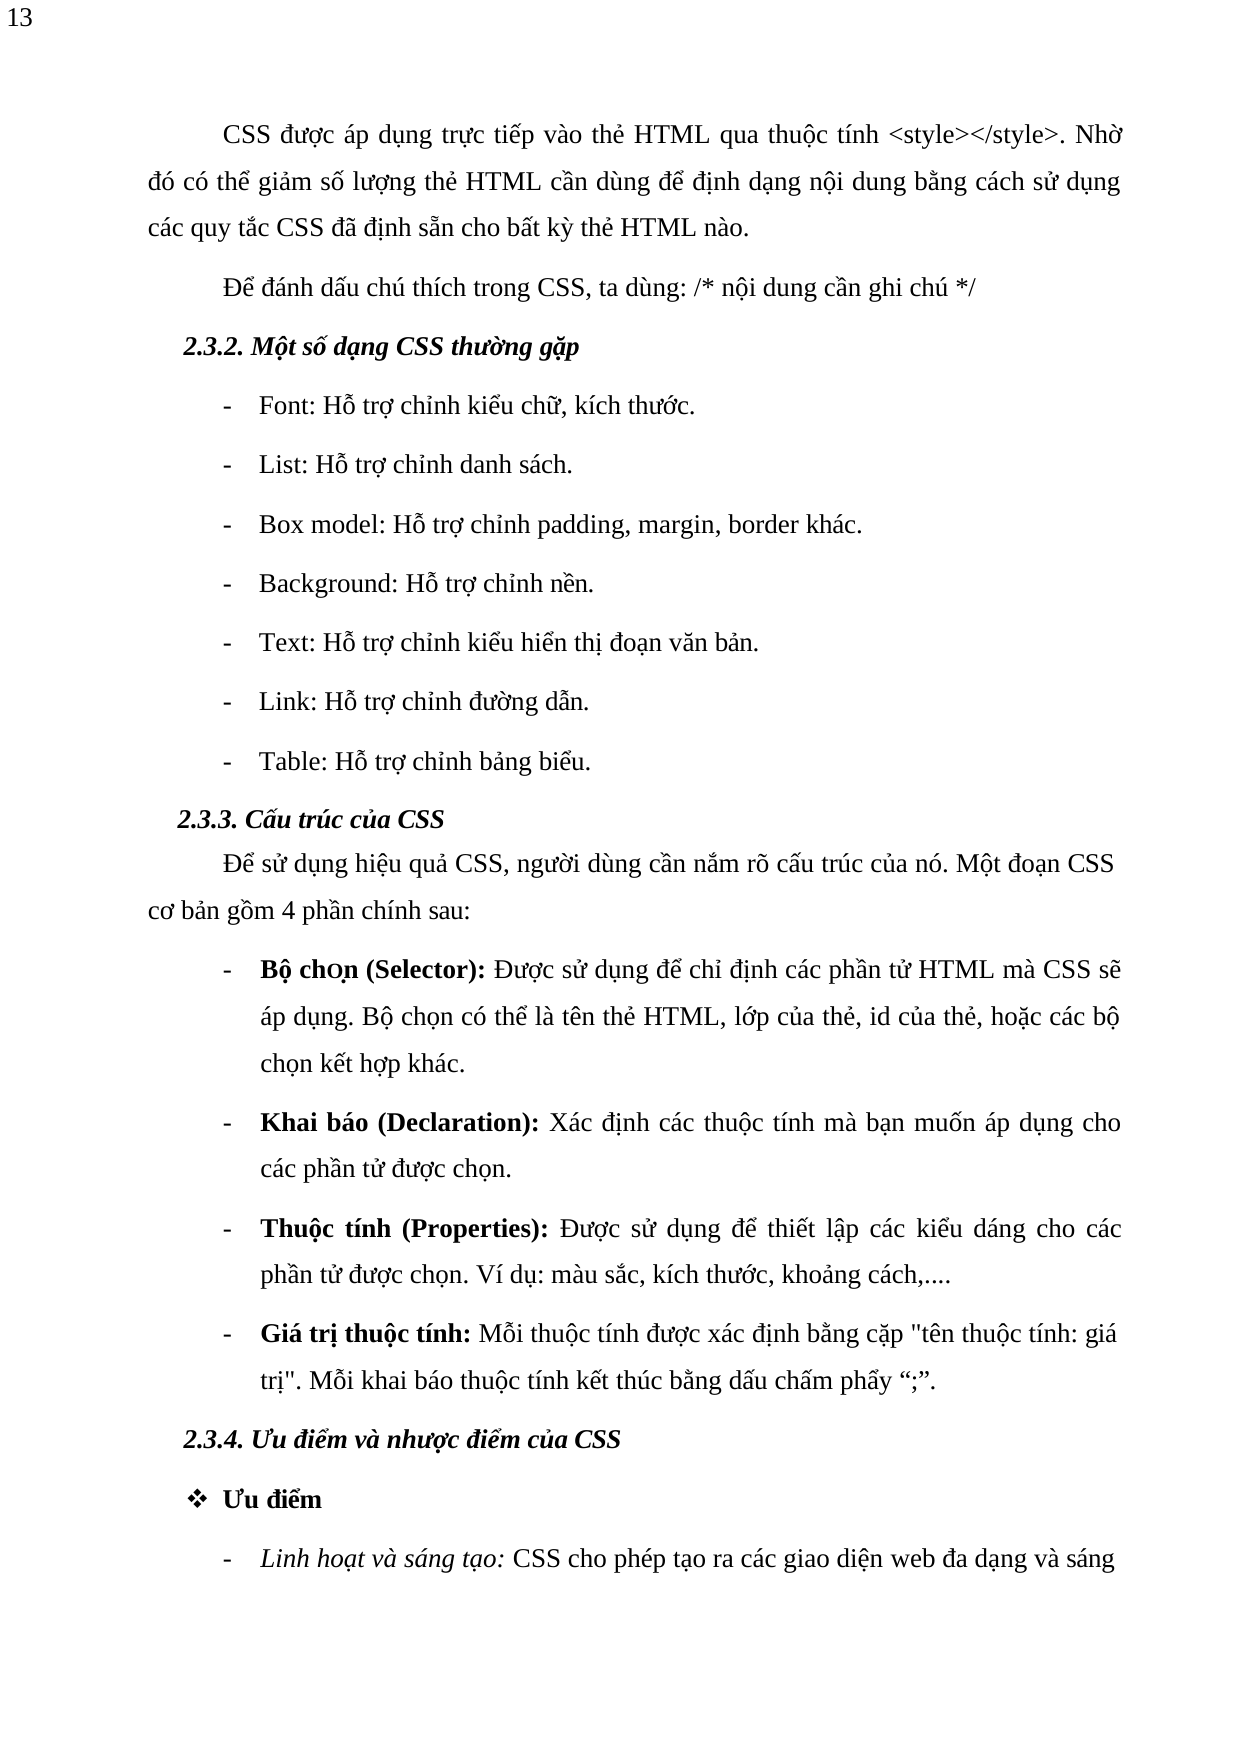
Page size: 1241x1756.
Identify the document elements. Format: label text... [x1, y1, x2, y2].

text Để đánh dấu chú thích trong CSS, ta dùng: /* nội dung cần ghi chú */ [223, 271, 1201, 302]
list Thuộc tính (Properties): Được sử dụng để thiết lập các kiểu dáng cho các phần tử được chọn. Ví dụ: màu sắc, kích thước, khoảng cách,.... [223, 1212, 1122, 1289]
text Để sử dụng hiệu quả CSS, người dùng cần nắm rõ cấu trúc của nó. Một đoạn CSS [223, 847, 1201, 878]
list Background: Hỗ trợ chỉnh nền. [223, 567, 1201, 598]
list Ưu điểm và nhược điểm của CSS [183, 1424, 1201, 1455]
list Font: Hỗ trợ chỉnh kiểu chữ, kích thước. [223, 389, 1201, 420]
text trị". Mỗi khai báo thuộc tính kết thúc bằng dấu chấm phẩy “;”. [260, 1364, 1201, 1396]
subtitle Ưu điểm [185, 1483, 1201, 1514]
text CSS được áp dụng trực tiếp vào thẻ HTML qua thuộc tính <style></style>. Nhờ đó có thể giảm số lượng thẻ HTML cần dùng để định dạng nội dung bằng cách sử dụng các quy tắc CSS đã định sẵn cho bất kỳ thẻ HTML nào. [148, 118, 1122, 243]
list Giá trị thuộc tính: Mỗi thuộc tính được xác định bằng cặp "tên thuộc tính: giá [223, 1318, 1201, 1349]
list Box model: Hỗ trợ chỉnh padding, margin, border khác. [223, 508, 1201, 539]
list Linh hoạt và sáng tạo: CSS cho phép tạo ra các giao diện web đa dạng và sáng [223, 1542, 1201, 1573]
list Bộ chọn (Selector): Được sử dụng để chỉ định các phần tử HTML mà CSS sẽ áp dụng. Bộ chọn có thể là tên thẻ HTML, lớp của thẻ, id của thẻ, hoặc các bộ chọn kết hợp khác. [223, 953, 1122, 1078]
list Text: Hỗ trợ chỉnh kiểu hiển thị đoạn văn bản. [223, 626, 1201, 657]
list Table: Hỗ trợ chỉnh bảng biểu. [223, 744, 1201, 776]
subtitle Cấu trúc của CSS [177, 803, 1201, 835]
list Khai báo (Declaration): Xác định các thuộc tính mà bạn muốn áp dụng cho các phần tử được chọn. [223, 1106, 1122, 1184]
subtitle Một số dạng CSS thường gặp [183, 330, 1201, 361]
list List: Hỗ trợ chỉnh danh sách. [223, 448, 1201, 480]
list Link: Hỗ trợ chỉnh đường dẫn. [223, 685, 1201, 716]
text cơ bản gồm 4 phần chính sau: [148, 894, 1201, 925]
